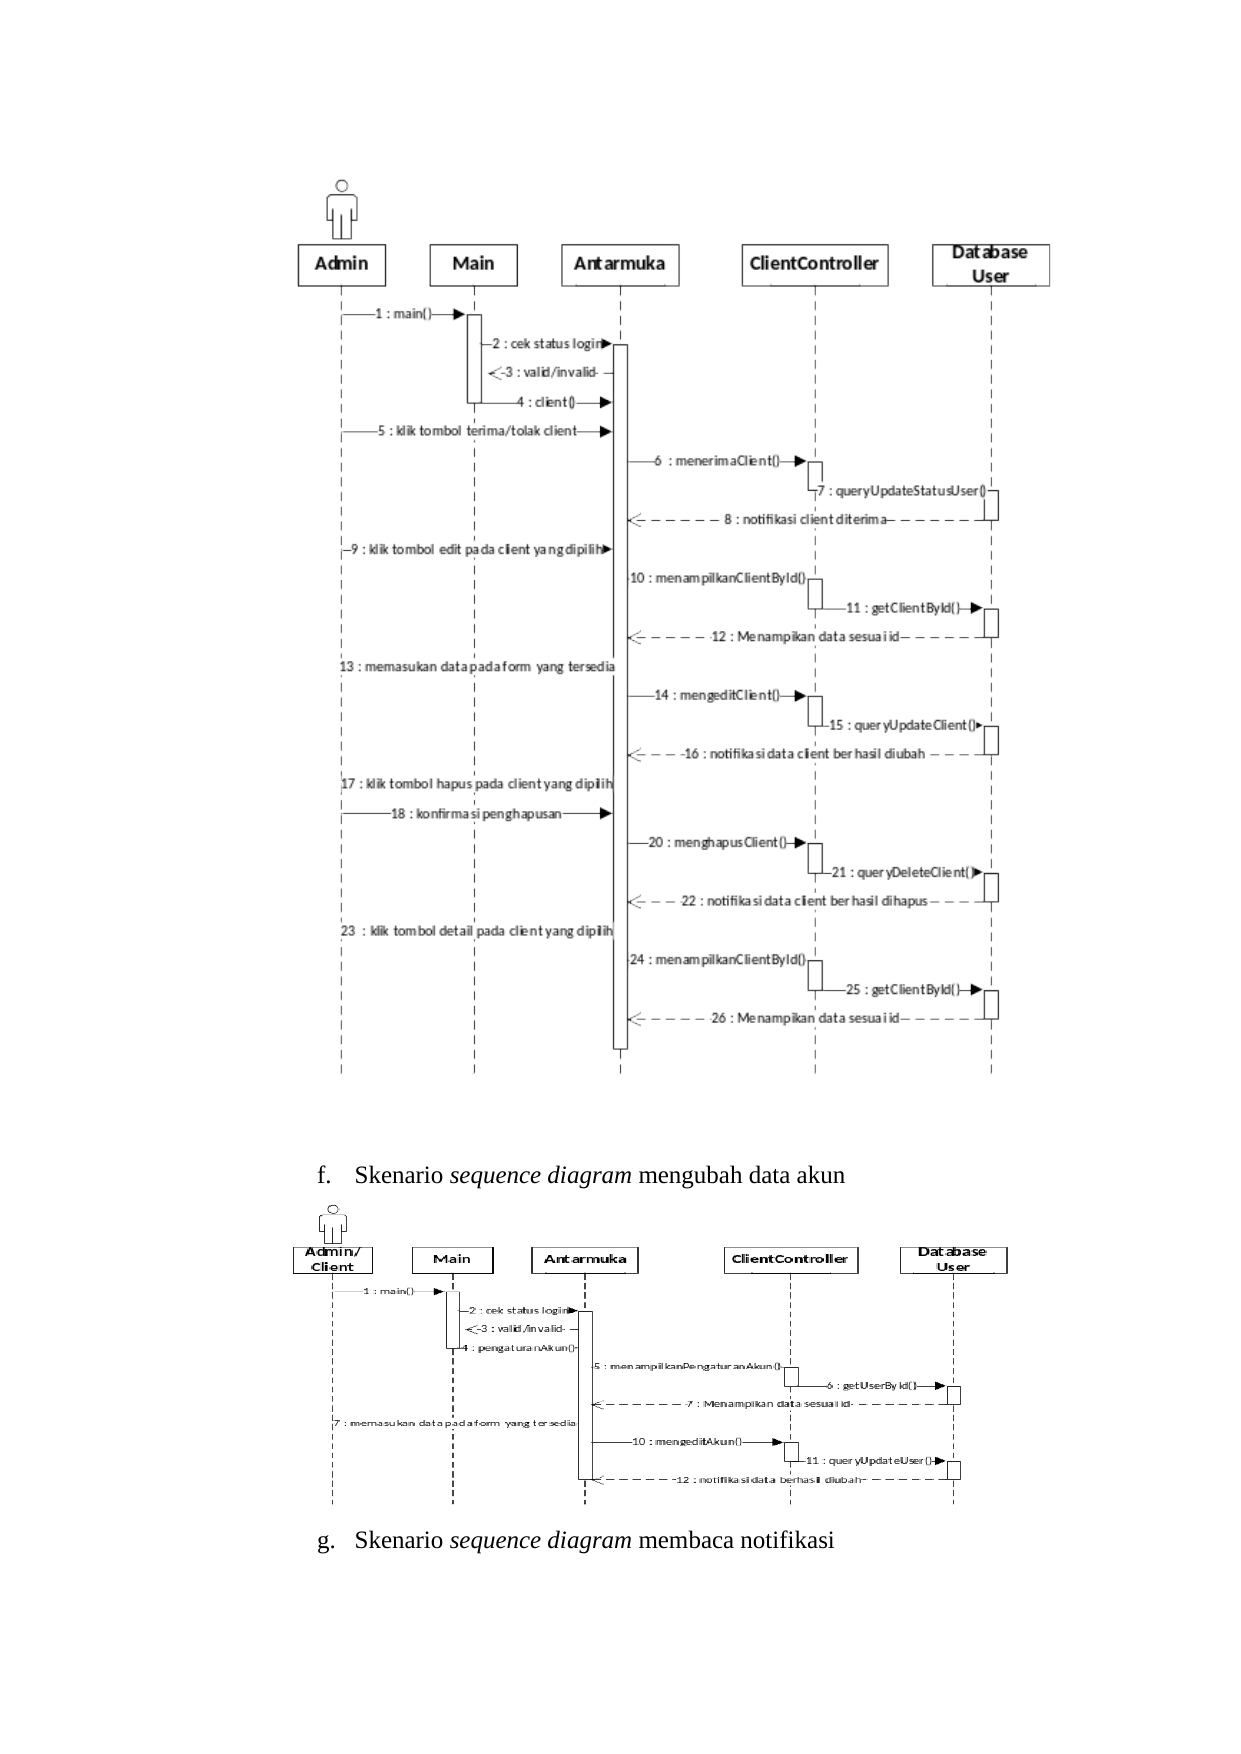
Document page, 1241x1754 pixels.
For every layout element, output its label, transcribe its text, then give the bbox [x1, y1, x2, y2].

list Skenario sequence diagram membaca notifikasi [317, 1525, 1063, 1553]
list Skenario sequence diagram mengubah data akun [317, 1160, 1063, 1189]
